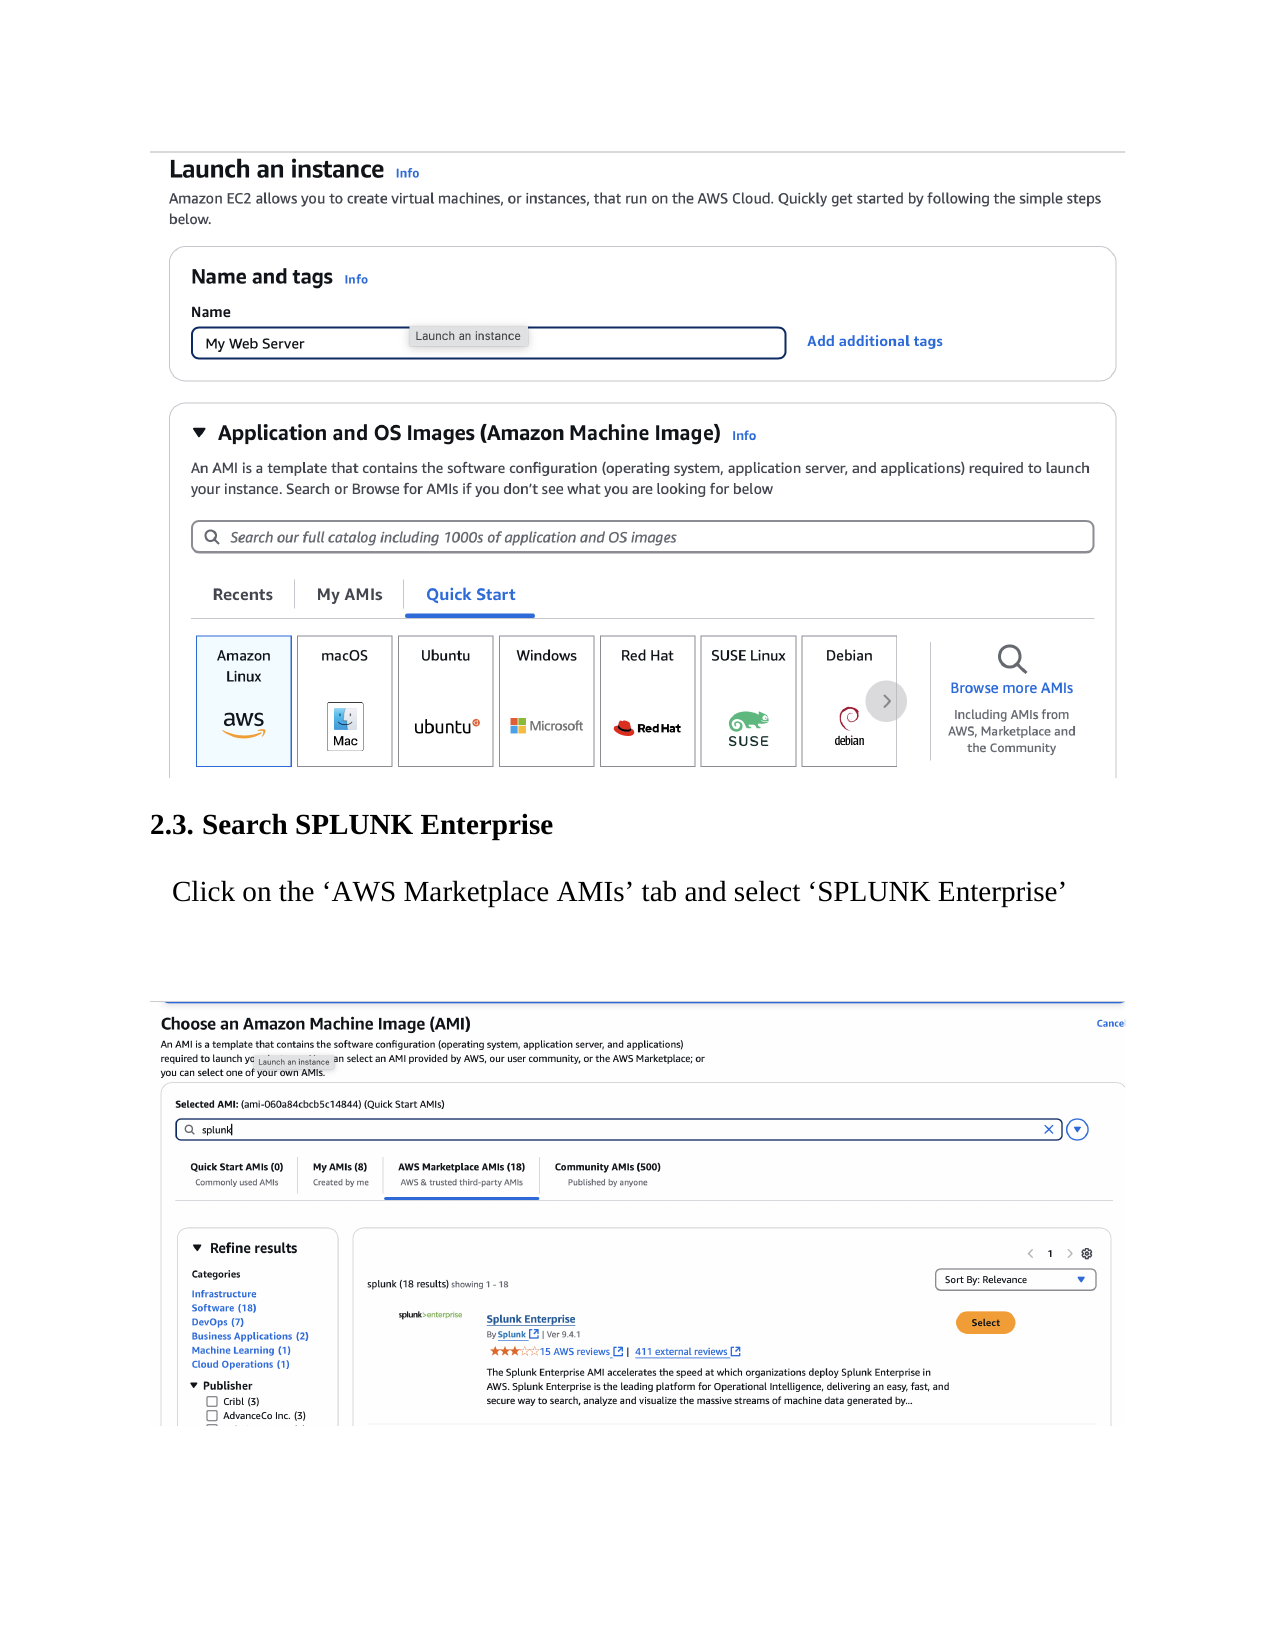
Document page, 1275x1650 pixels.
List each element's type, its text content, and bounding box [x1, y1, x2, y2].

picture [150, 150, 1125, 778]
text 2.3. Search SPLUNK Enterprise [150, 807, 1125, 841]
text Click on the ‘AWS Marketplace AMIs’ tab and select ‘SPLUNK Enterprise’ [150, 874, 1125, 908]
picture [150, 1000, 1125, 1426]
